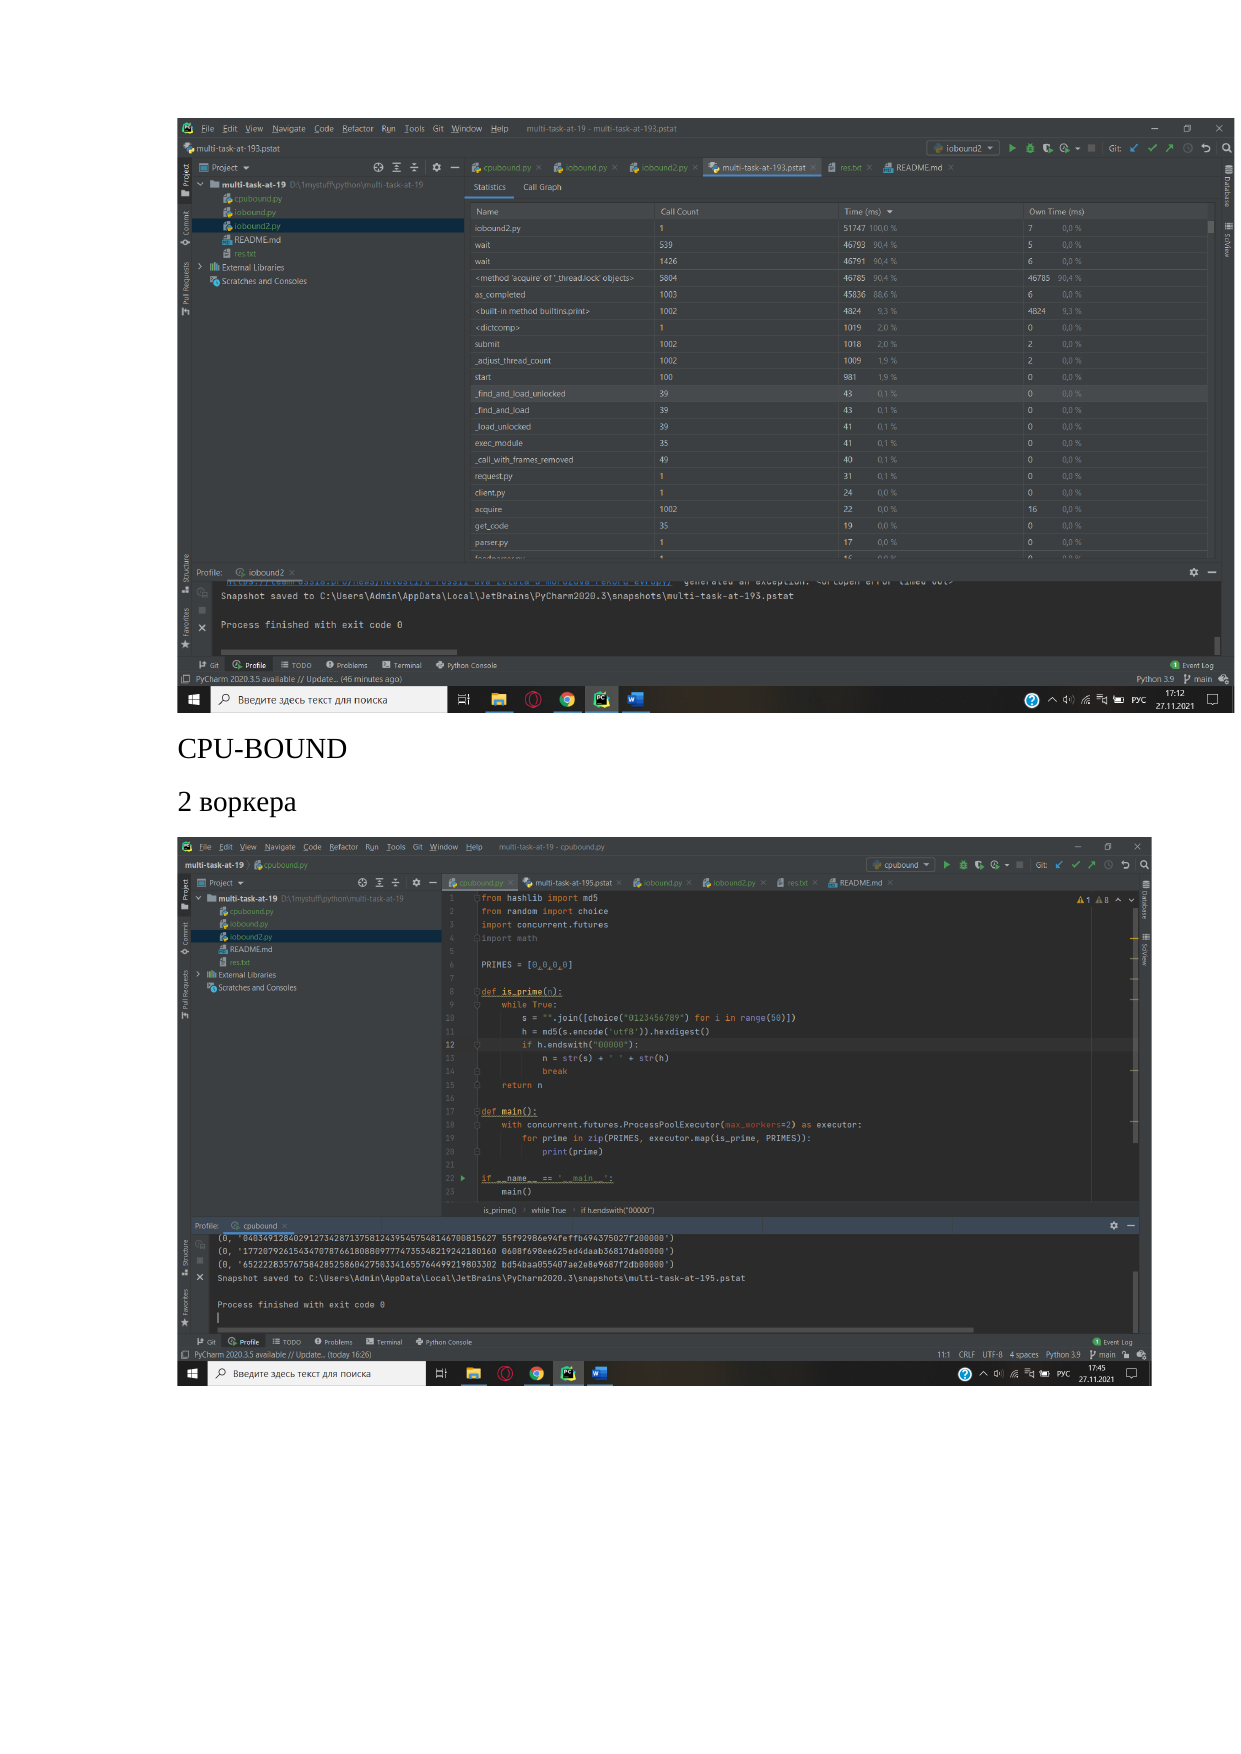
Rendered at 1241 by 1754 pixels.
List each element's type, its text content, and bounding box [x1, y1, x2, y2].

text 2 воркера [177, 784, 1152, 818]
text CPU-BOUND [177, 732, 1152, 765]
picture [177, 118, 1235, 713]
picture [177, 837, 1152, 1386]
